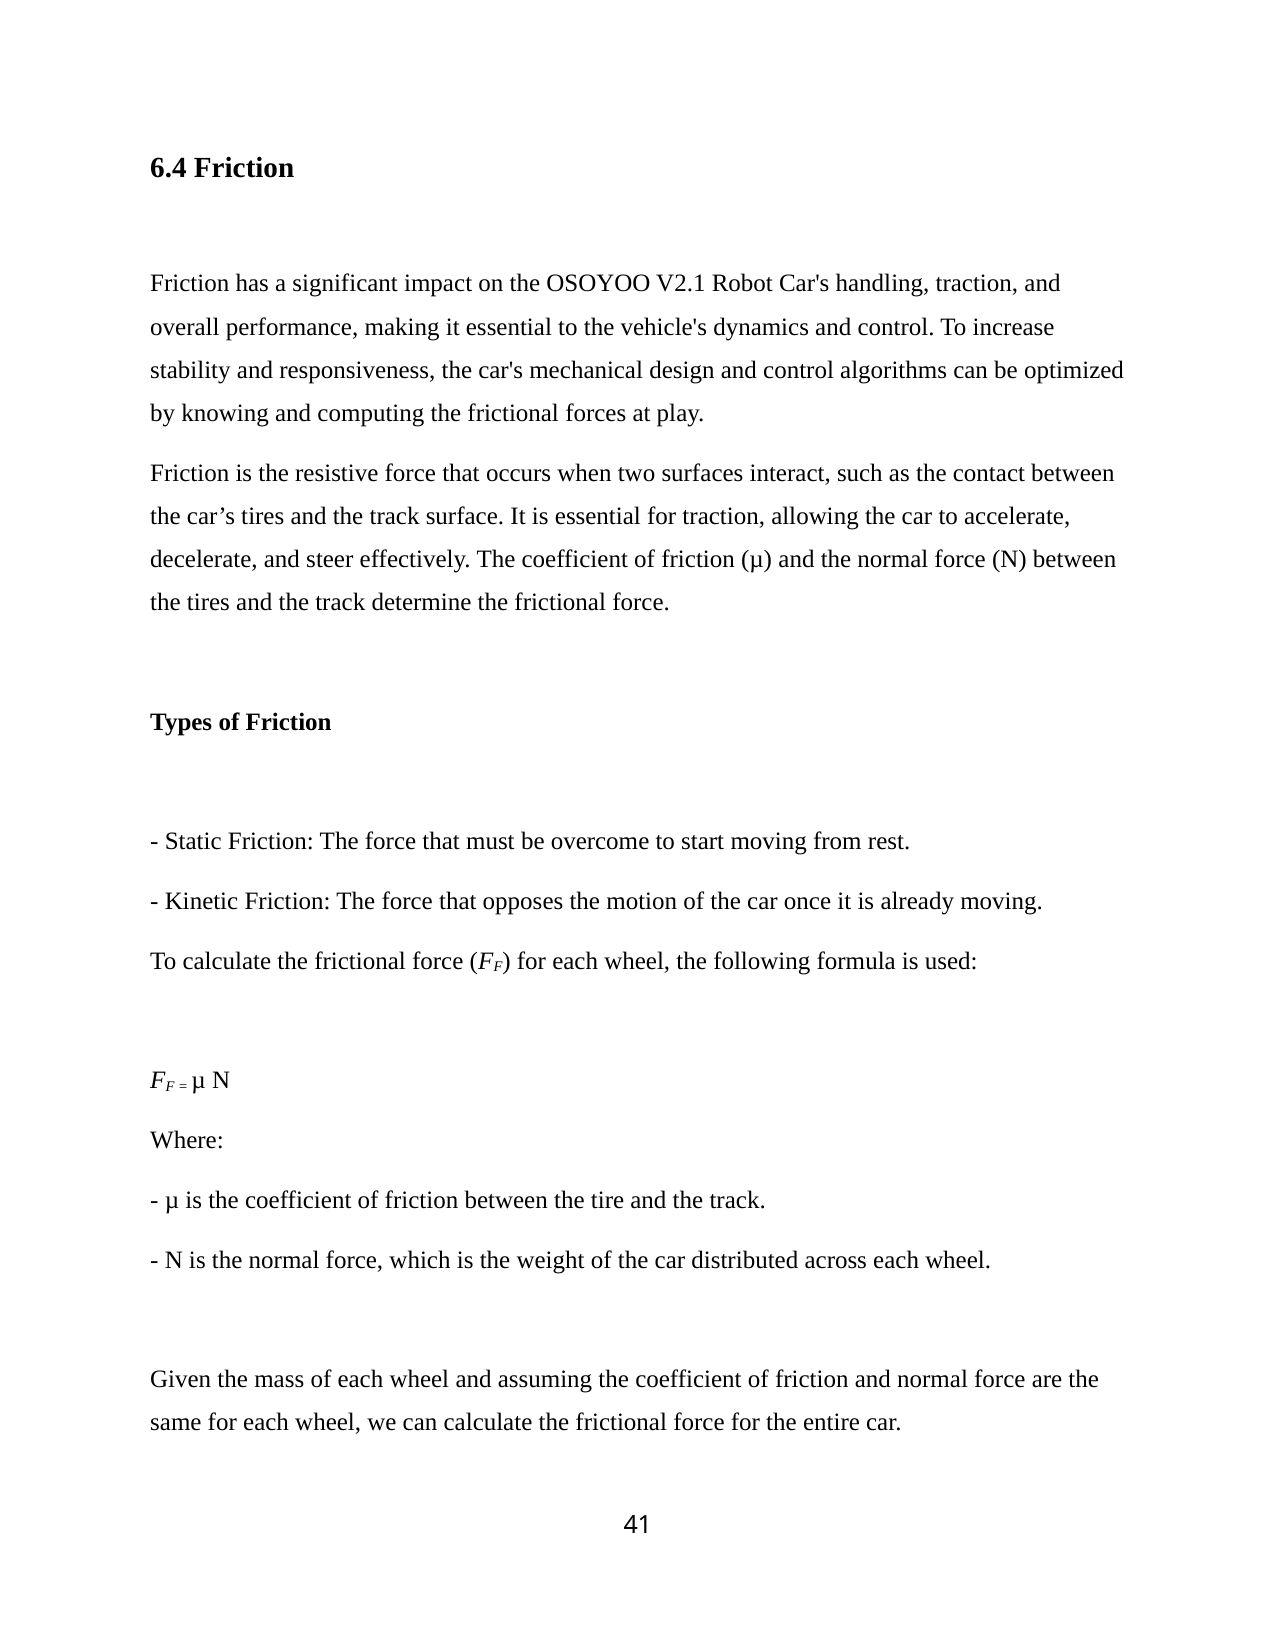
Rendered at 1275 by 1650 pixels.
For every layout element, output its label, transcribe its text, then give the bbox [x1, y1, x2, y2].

text Friction is the resistive force that occurs when two surfaces interact, such as the contact between the car’s tires and the track surface. It is essential for traction, allowing the car to accelerate, decelerate, and steer effectively. The coefficient of friction (µ) and the normal force (N) between the tires and the track determine the frictional force. [150, 458, 1125, 616]
subtitle 6.4 Friction [150, 150, 1125, 183]
text FF = µ N [150, 1065, 1125, 1094]
text - µ is the coefficient of friction between the tire and the track. [150, 1185, 1125, 1214]
text - N is the normal force, which is the weight of the car distributed across each wheel. [150, 1245, 1125, 1273]
text Types of Friction [150, 707, 1125, 735]
text To calculate the frictional force (FF) for each wheel, the following formula is used: [150, 946, 1125, 974]
text Given the mass of each wheel and assuming the coefficient of friction and normal force are the same for each wheel, we can calculate the frictional force for the entire car. [150, 1364, 1125, 1436]
text - Kinetic Friction: The force that opposes the motion of the car once it is already moving. [150, 886, 1125, 915]
text Friction has a significant impact on the OSOYOO V2.1 Robot Car's handling, traction, and overall performance, making it essential to the vehicle's dynamics and control. To increase stability and responsiveness, the car's mechanical design and control algorithms can be optimized by knowing and computing the frictional forces at play. [150, 268, 1125, 427]
text Where: [150, 1125, 1125, 1154]
text - Static Friction: The force that must be overcome to start moving from rest. [150, 826, 1125, 855]
